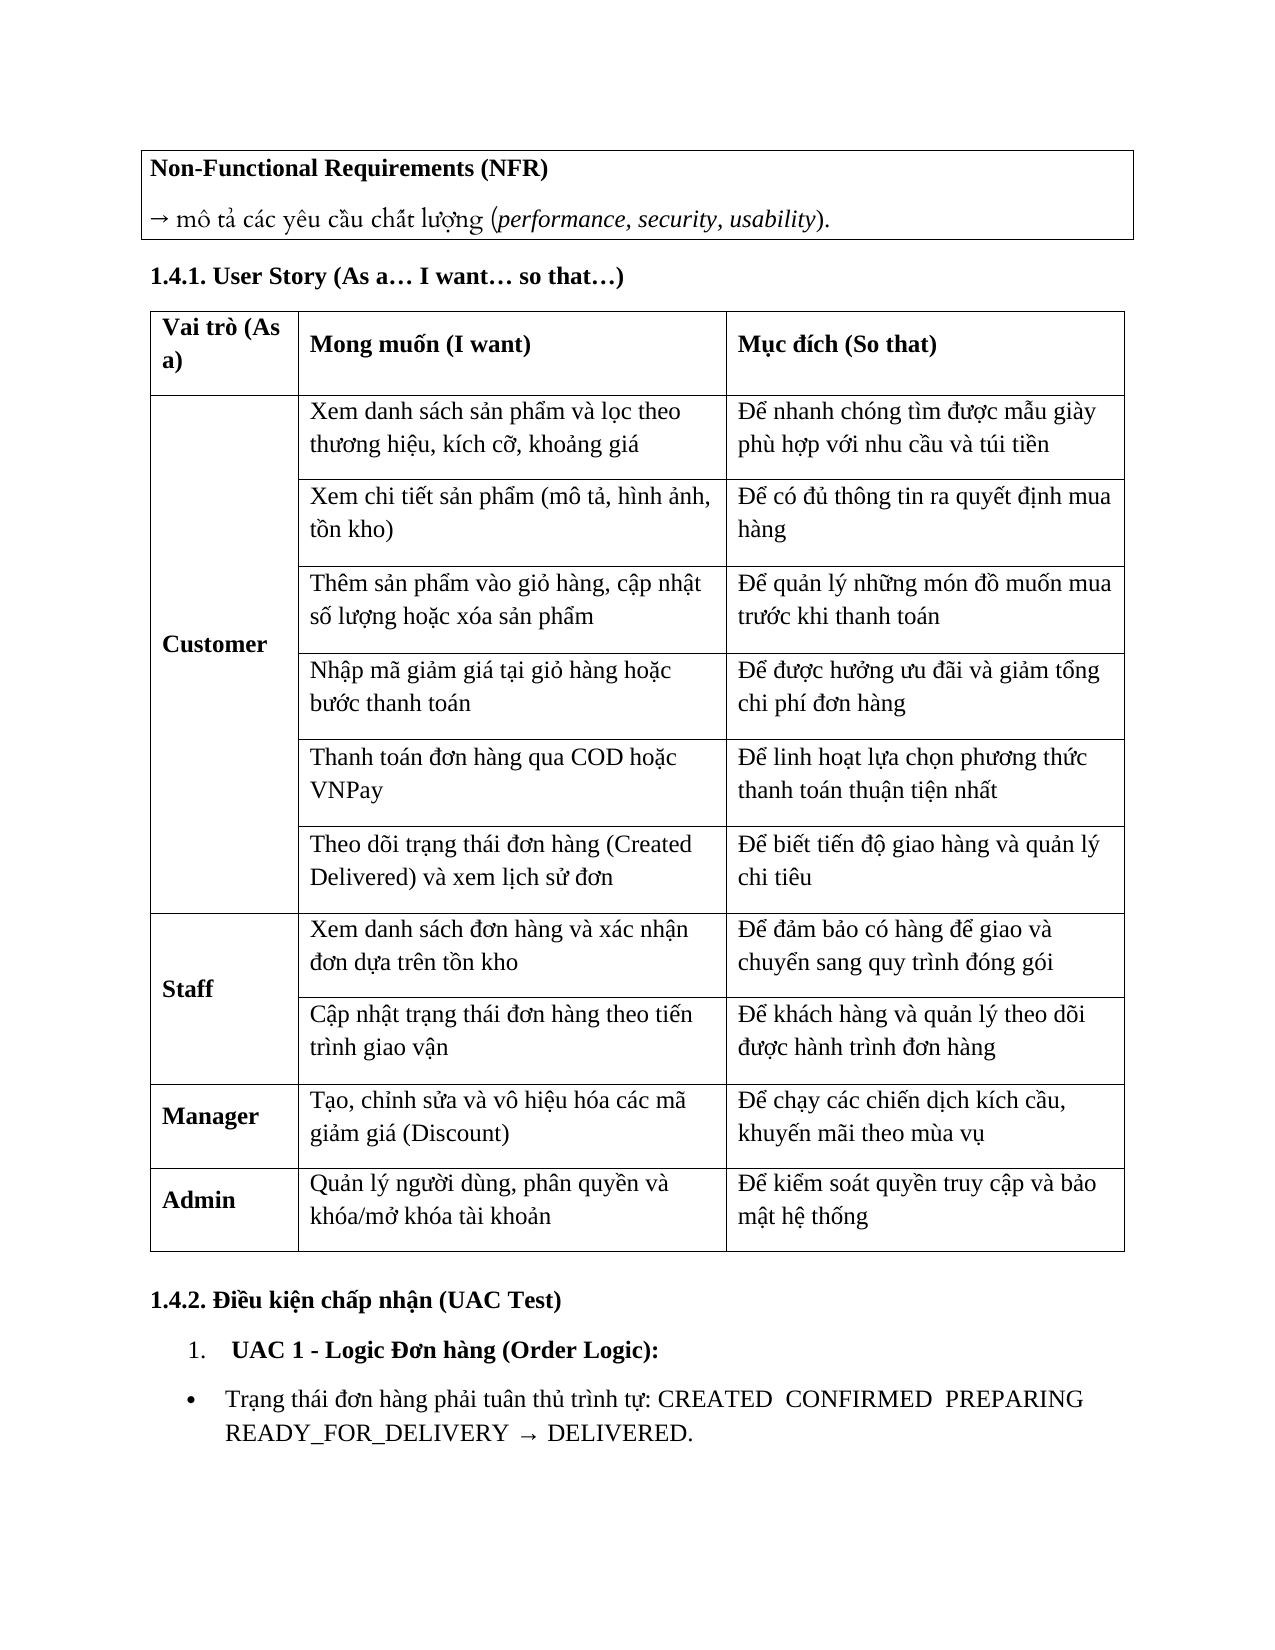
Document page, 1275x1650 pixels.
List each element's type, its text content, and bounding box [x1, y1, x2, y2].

table_cell Thanh toán đơn hàng qua COD hoặc VNPay [299, 740, 726, 826]
table_cell Để linh hoạt lựa chọn phương thức thanh toán thuận tiện nhất [727, 740, 1124, 826]
text 1.4.1. User Story (As a… I want… so that…) [150, 261, 1125, 290]
table_cell Staff [151, 914, 298, 1084]
table_header Vai trò (As a) [151, 312, 298, 395]
table_cell Cập nhật trạng thái đơn hàng theo tiến trình giao vận [299, 998, 726, 1084]
table_cell Customer [151, 396, 298, 913]
table_cell Thêm sản phẩm vào giỏ hàng, cập nhật số lượng hoặc xóa sản phẩm [299, 567, 726, 652]
table_cell Tạo, chỉnh sửa và vô hiệu hóa các mã giảm giá (Discount) [299, 1085, 726, 1167]
table_cell Để quản lý những món đồ muốn mua trước khi thanh toán [727, 567, 1124, 652]
list UAC 1 - Logic Đơn hàng (Order Logic): [187, 1335, 1125, 1364]
table_cell Quản lý người dùng, phân quyền và khóa/mở khóa tài khoản [299, 1169, 726, 1251]
table_cell Admin [151, 1169, 298, 1251]
text performance, security, usability). [142, 200, 1133, 239]
table_cell Nhập mã giảm giá tại giỏ hàng hoặc bước thanh toán [299, 654, 726, 739]
table_cell Để biết tiến độ giao hàng và quản lý chi tiêu [727, 827, 1124, 913]
list Trạng thái đơn hàng phải tuân thủ trình tự: CREATED CONFIRMED PREPARING READY_FOR_DELIVERY → DELIVERED. [187, 1384, 1125, 1446]
table_cell Để được hưởng ưu đãi và giảm tổng chi phí đơn hàng [727, 654, 1124, 739]
table_header Mong muốn (I want) [299, 312, 726, 395]
table_cell Xem chi tiết sản phẩm (mô tả, hình ảnh, tồn kho) [299, 480, 726, 566]
table_cell Theo dõi trạng thái đơn hàng (Created Delivered) và xem lịch sử đơn [299, 827, 726, 913]
table_cell Để chạy các chiến dịch kích cầu, khuyến mãi theo mùa vụ [727, 1085, 1124, 1167]
table_header Mục đích (So that) [727, 312, 1124, 395]
table_cell Để kiểm soát quyền truy cập và bảo mật hệ thống [727, 1169, 1124, 1251]
table_cell Để đảm bảo có hàng để giao và chuyển sang quy trình đóng gói [727, 914, 1124, 997]
table_cell Để nhanh chóng tìm được mẫu giày phù hợp với nhu cầu và túi tiền [727, 396, 1124, 479]
table_cell Manager [151, 1085, 298, 1167]
text Non-Functional Requirements (NFR) [142, 151, 1133, 182]
table_cell Xem danh sách đơn hàng và xác nhận đơn dựa trên tồn kho [299, 914, 726, 997]
table_cell Để có đủ thông tin ra quyết định mua hàng [727, 480, 1124, 566]
text 1.4.2. Điều kiện chấp nhận (UAC Test) [150, 1252, 1125, 1314]
table_cell Để khách hàng và quản lý theo dõi được hành trình đơn hàng [727, 998, 1124, 1084]
table_cell Xem danh sách sản phẩm và lọc theo thương hiệu, kích cỡ, khoảng giá [299, 396, 726, 479]
